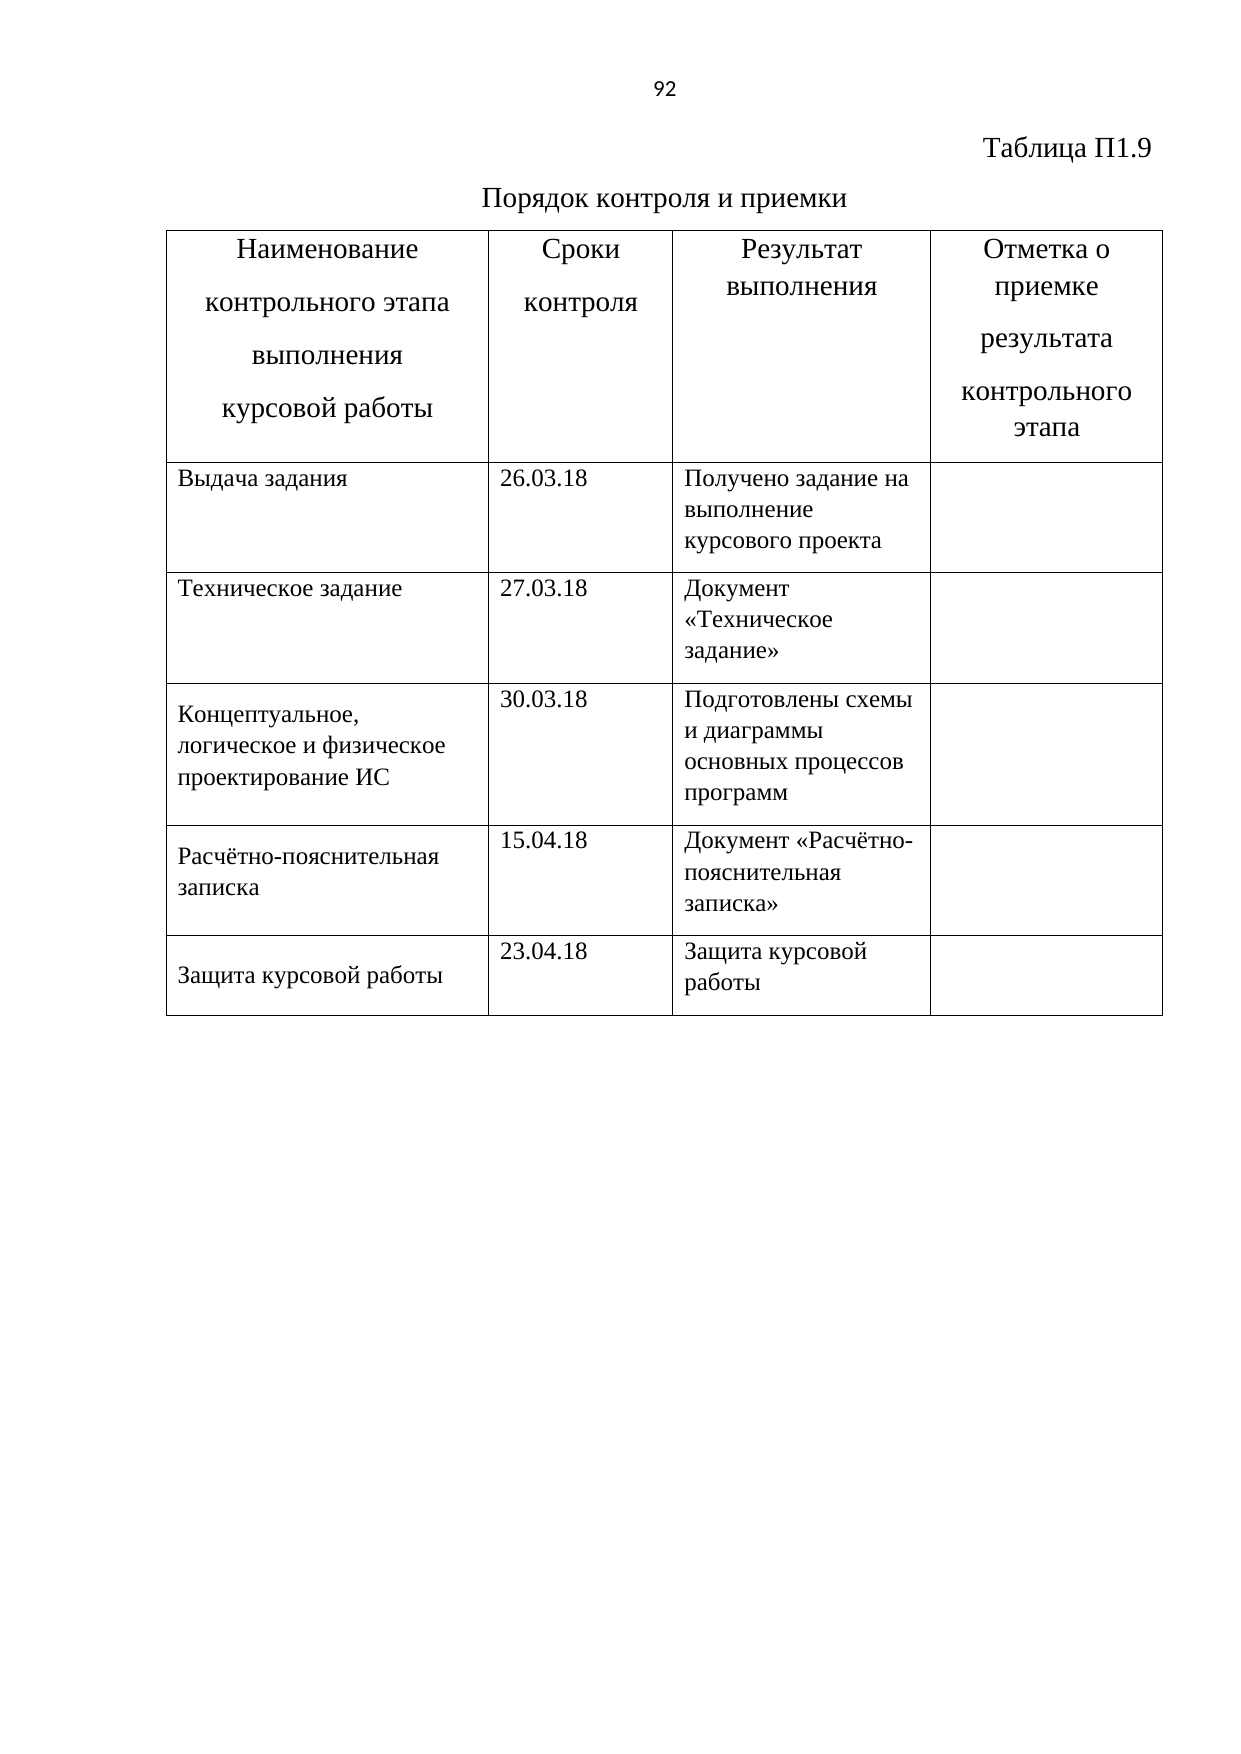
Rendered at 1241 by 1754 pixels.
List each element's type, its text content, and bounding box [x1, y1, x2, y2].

table_cell Защита курсовой работы [167, 936, 488, 1015]
table_header Сроки контроля [489, 231, 672, 462]
table_cell 23.04.18 [489, 936, 672, 1015]
table_cell Расчётно-пояснительная записка [167, 826, 488, 935]
table_cell [931, 936, 1162, 1015]
table_cell 27.03.18 [489, 573, 672, 683]
table_cell [931, 826, 1162, 935]
table_header Наименование контрольного этапа выполнения курсовой работы [167, 231, 488, 462]
table_cell 15.04.18 [489, 826, 672, 935]
table_cell [931, 684, 1162, 824]
table_cell 30.03.18 [489, 684, 672, 824]
table_cell Выдача задания [167, 463, 488, 572]
table_cell Документ «Расчётно-пояснительная записка» [673, 826, 930, 935]
table_cell Получено задание на выполнение курсового проекта [673, 463, 930, 572]
table_cell Защита курсовой работы [673, 936, 930, 1015]
table_header Результат выполнения [673, 231, 930, 462]
table_cell [931, 463, 1162, 572]
table_cell Документ «Техническое задание» [673, 573, 930, 683]
text Порядок контроля и приемки [177, 180, 1152, 214]
table_cell [931, 573, 1162, 683]
table_header Отметка о приемке результата контрольного этапа [931, 231, 1162, 462]
table_cell Подготовлены схемы и диаграммы основных процессов программ [673, 684, 930, 824]
table_cell 26.03.18 [489, 463, 672, 572]
table_cell Концептуальное, логическое и физическое проектирование ИС [167, 684, 488, 824]
text Таблица П1.9 [177, 130, 1152, 163]
table_cell Техническое задание [167, 573, 488, 683]
